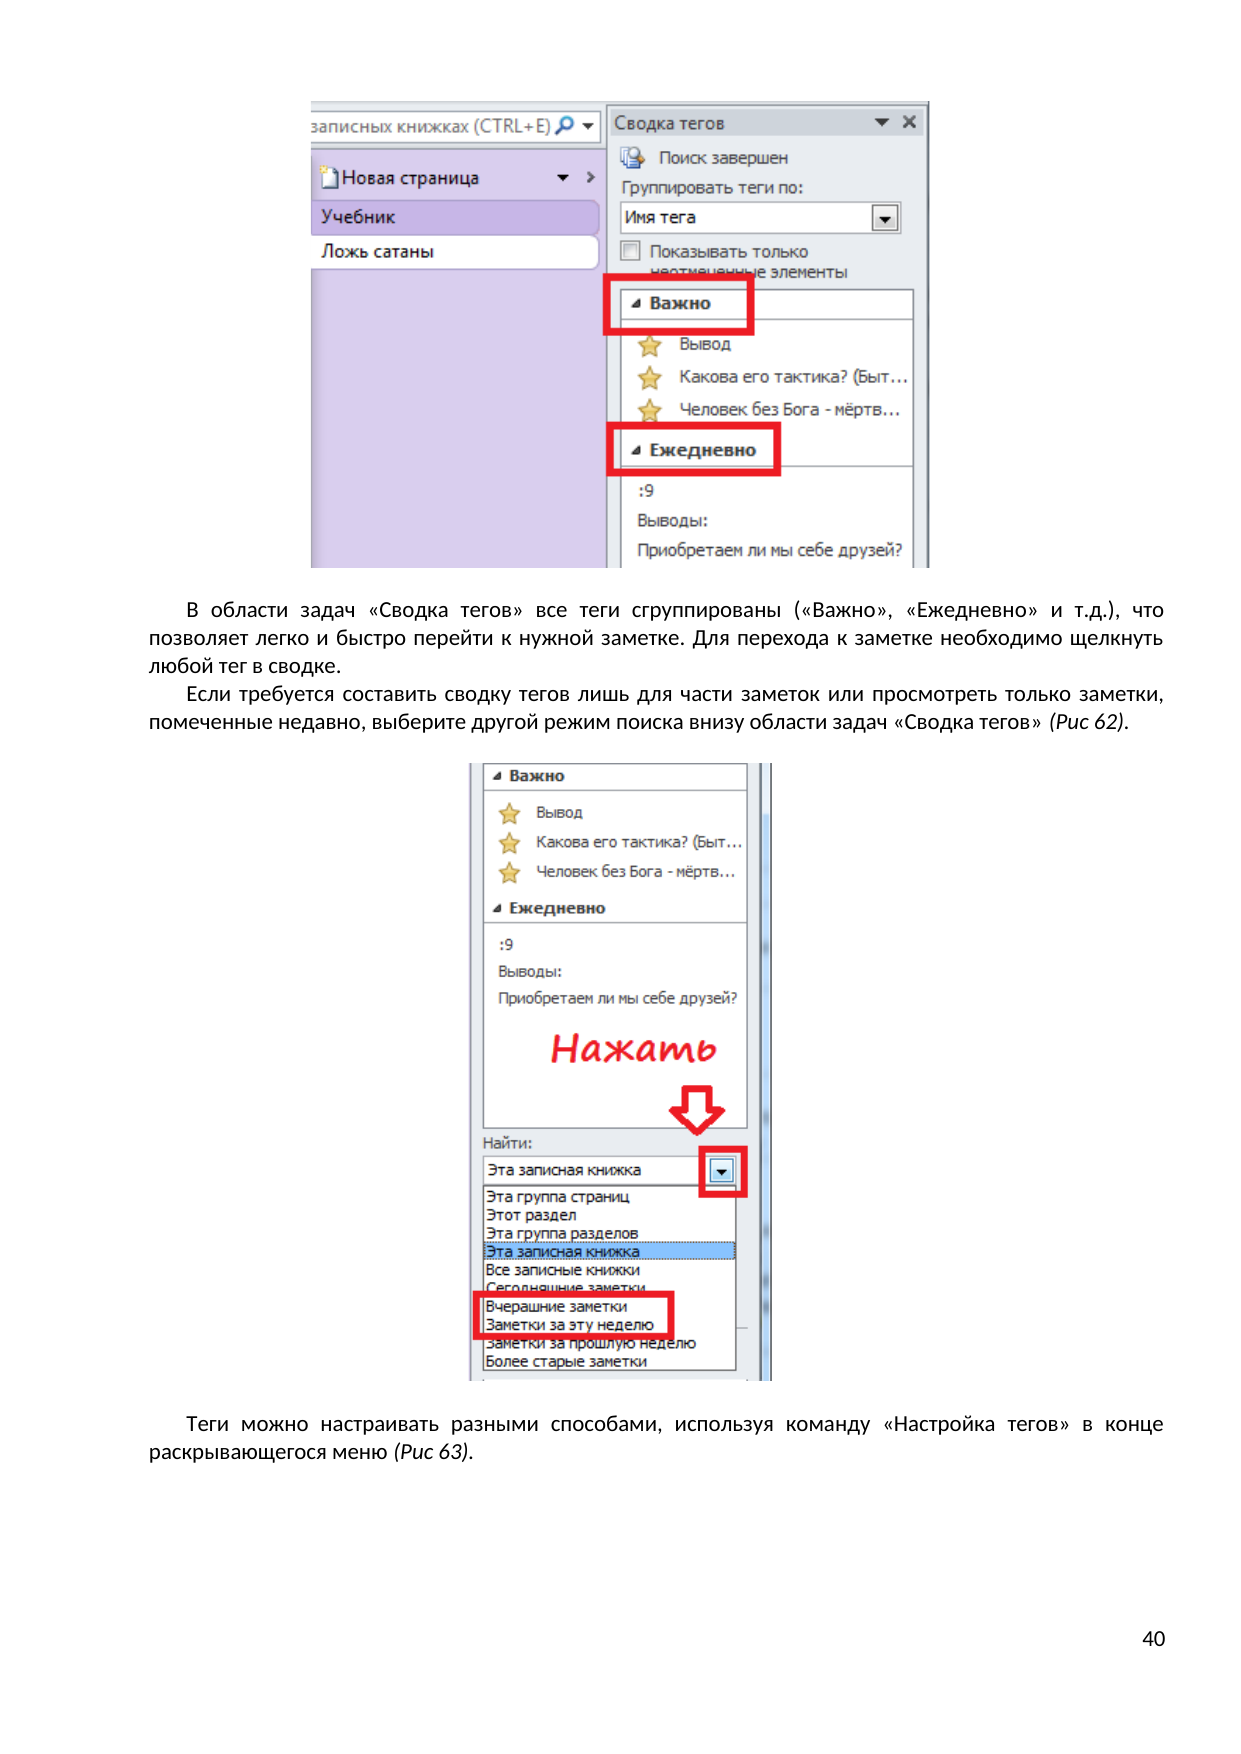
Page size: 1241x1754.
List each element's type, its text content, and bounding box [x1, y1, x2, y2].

text Если требуется составить сводку тегов лишь для части заметок или просмотреть только заметки, помеченные недавно, выберите другой режим поиска внизу области задач «Сводка тегов» (Рис 62). [149, 679, 1165, 736]
text Теги можно настраивать разными способами, используя команду «Настройка тегов» в конце раскрывающегося меню (Рис 63). [149, 1409, 1165, 1465]
picture [468, 763, 772, 1381]
picture [310, 101, 930, 568]
text В области задач «Сводка тегов» все теги сгруппированы («Важно», «Ежедневно» и т.д.), что позволяет легко и быстро перейти к нужной заметке. Для перехода к заметке необходимо щелкнуть любой тег в сводке. [149, 595, 1165, 679]
